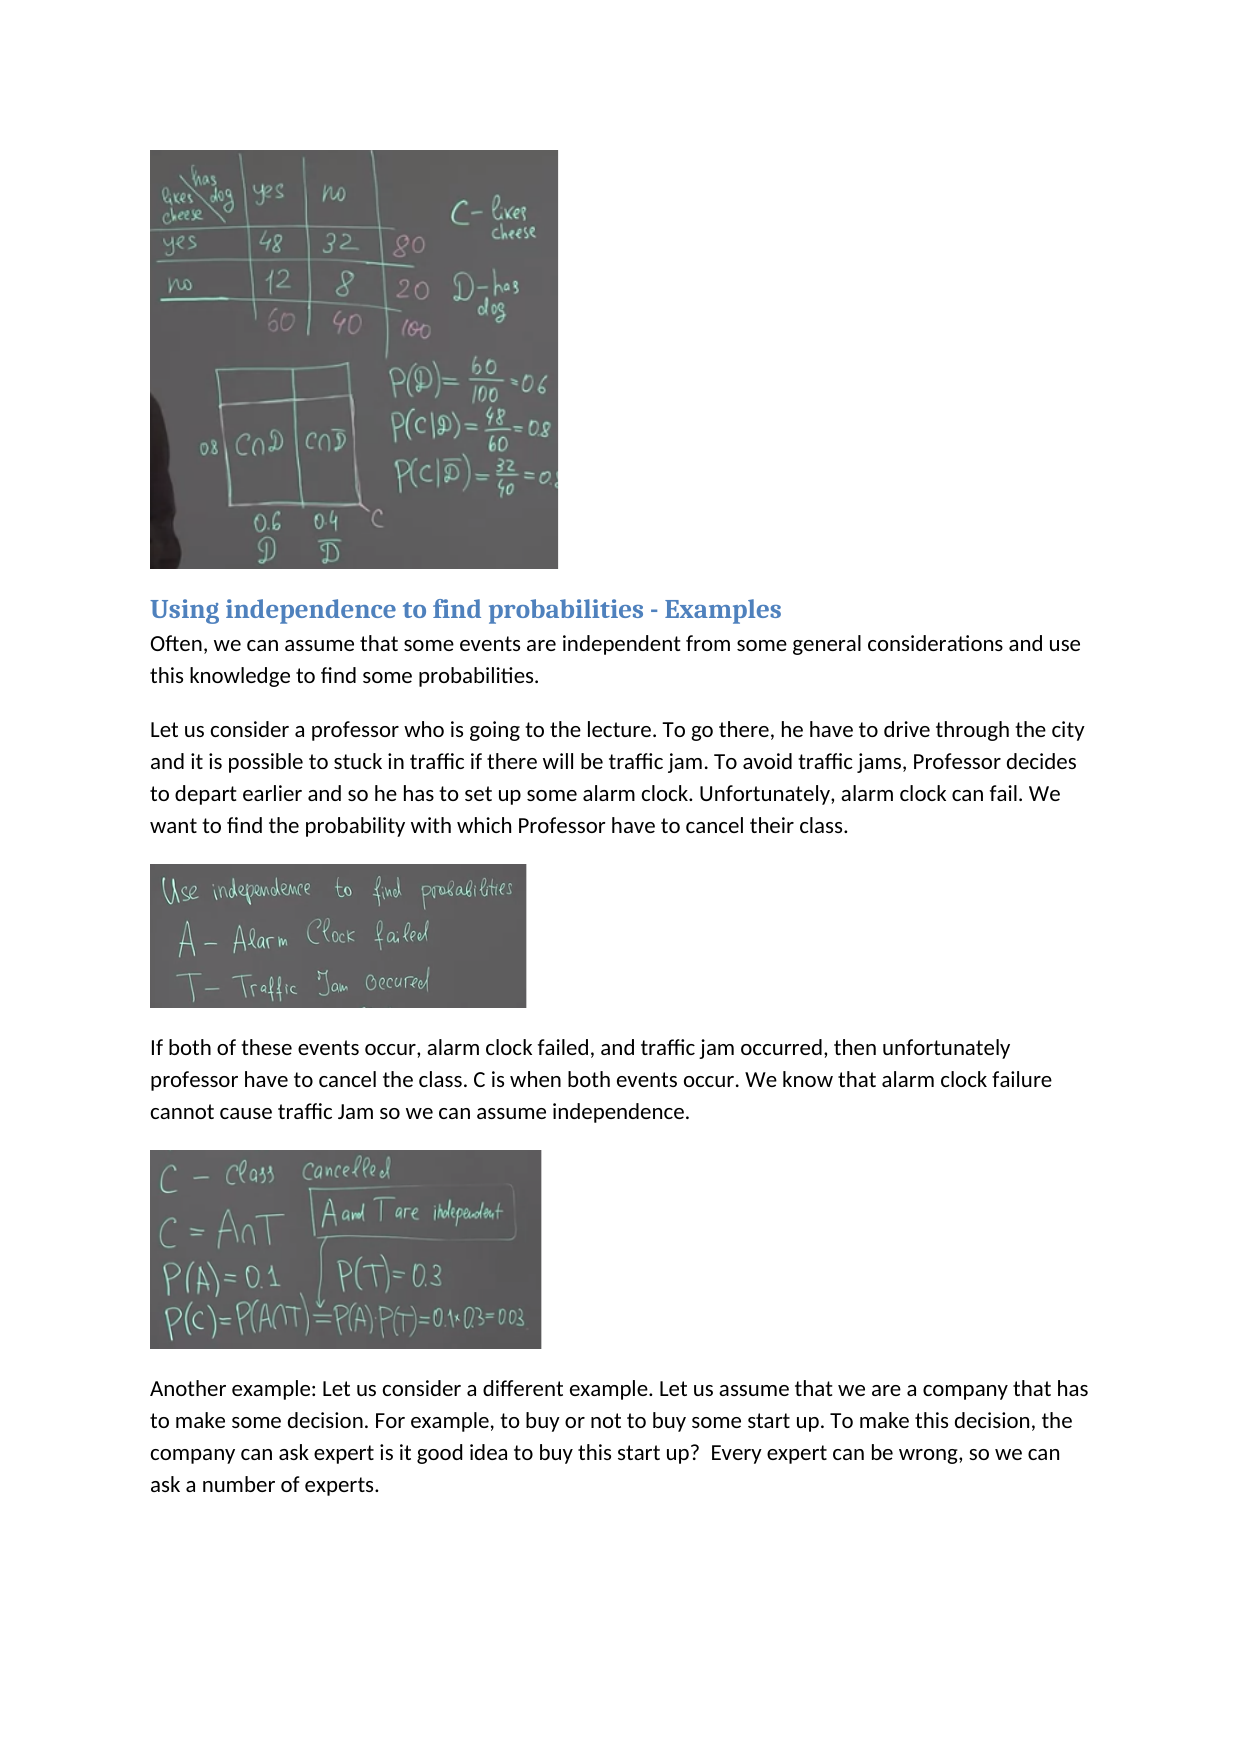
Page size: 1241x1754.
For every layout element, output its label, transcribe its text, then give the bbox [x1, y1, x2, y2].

picture [150, 150, 559, 569]
text If both of these events occur, alarm clock failed, and traffic jam occurred, then unfortunately professor have to cancel the class. C is when both events occur. We know that alarm clock failure cannot cause traffic Jam so we can assume independence. [150, 1033, 1090, 1125]
text Another example: Let us consider a different example. Let us assume that we are a company that has to make some decision. For example, to buy or not to buy some start up. To make this decision, the company can ask expert is it good idea to buy this start up? Every expert can be wrong, so we can ask a number of experts. [150, 1374, 1090, 1498]
text Often, we can assume that some events are independent from some general considerations and use this knowledge to find some probabilities. [150, 629, 1090, 690]
text Let us consider a professor who is going to the lecture. To go there, he have to drive through the city and it is possible to stuck in traffic if there will be traffic jam. To avoid traffic jams, Professor decides to depart earlier and so he has to set up some alarm clock. Unfortunately, alarm clock can fail. We want to find the probability with which Professor have to cancel their class. [150, 715, 1090, 839]
subtitle Using independence to find probabilities - Examples [150, 594, 1090, 625]
picture [150, 864, 527, 1008]
picture [150, 1150, 542, 1349]
